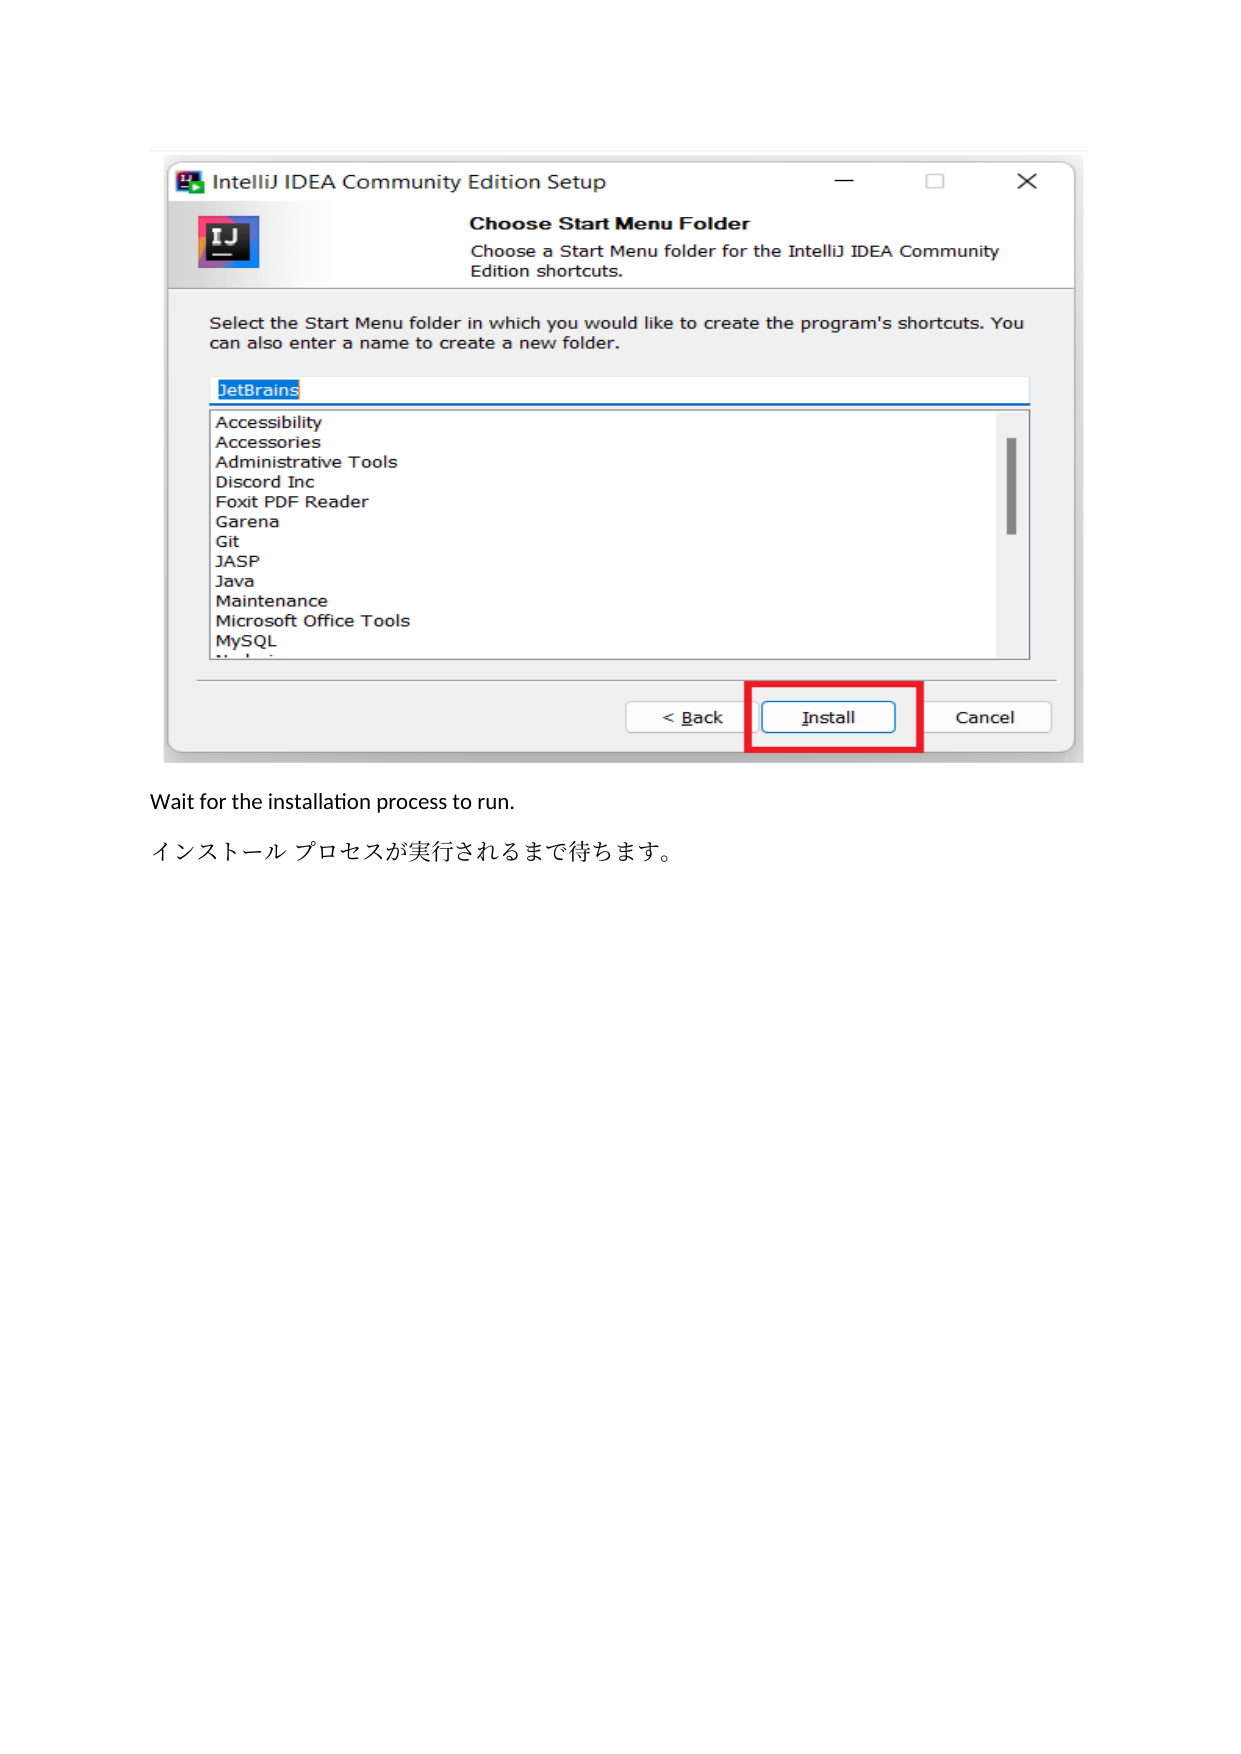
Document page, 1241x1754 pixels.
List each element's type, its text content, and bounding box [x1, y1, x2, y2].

picture [150, 150, 1089, 768]
text Wait for the installation process to run. [150, 787, 1093, 815]
text インストール プロセスが実行されるまで待ちます。 [150, 834, 1093, 867]
